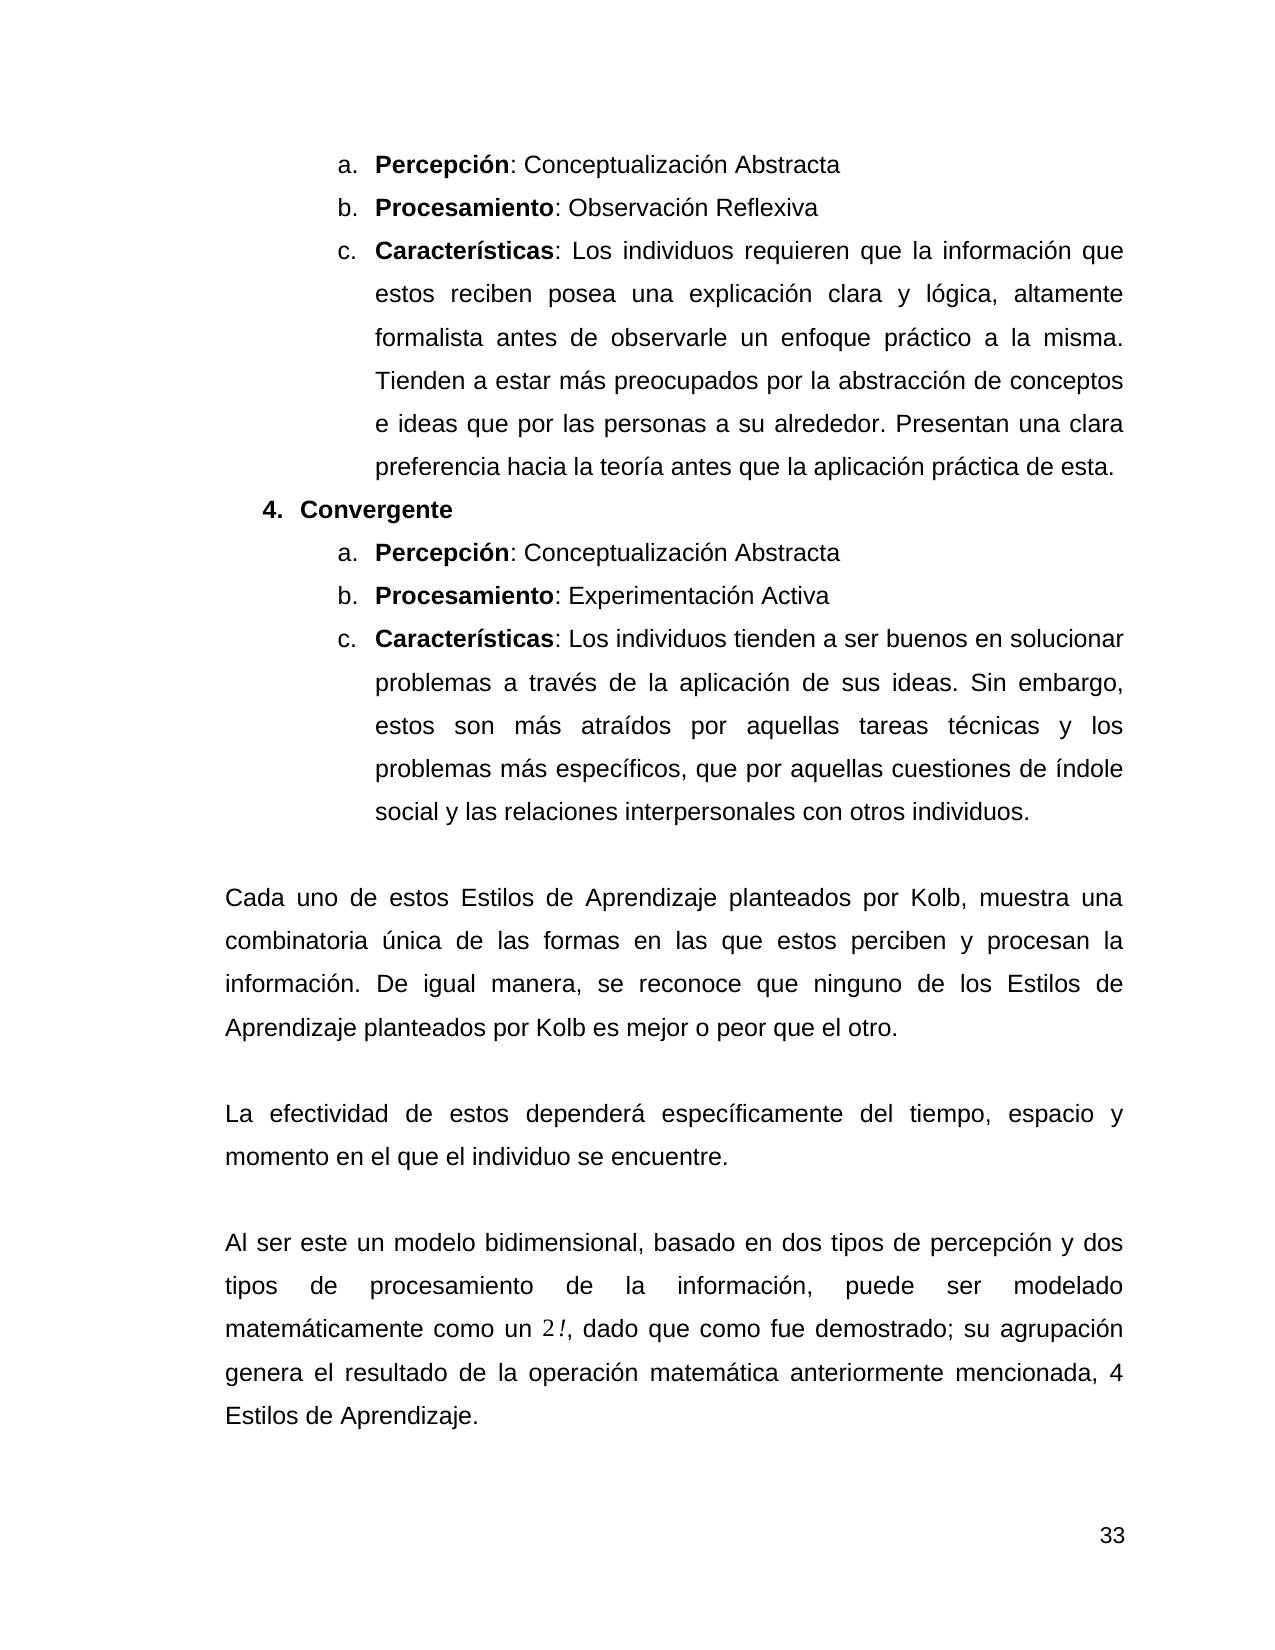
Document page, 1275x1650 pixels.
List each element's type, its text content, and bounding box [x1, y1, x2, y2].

list Procesamiento: Experimentación Activa [337, 581, 1125, 610]
list Procesamiento: Observación Reflexiva [337, 193, 1125, 222]
text La efectividad de estos dependerá específicamente del tiempo, espacio y momento en el que el individuo se encuentre. [225, 1099, 1125, 1171]
text Al ser este un modelo bidimensional, basado en dos tipos de percepción y dos tipos de procesamiento de la información, puede ser modelado matemáticamente como un , dado que como fue demostrado; su agrupación genera el resultado de la operación matemática anteriormente mencionada, 4 Estilos de Aprendizaje. [225, 1228, 1125, 1429]
list Percepción: Conceptualización Abstracta [337, 150, 1125, 179]
text Cada uno de estos Estilos de Aprendizaje planteados por Kolb, muestra una combinatoria única de las formas en las que estos perciben y procesan la información. De igual manera, se reconoce que ninguno de los Estilos de Aprendizaje planteados por Kolb es mejor o peor que el otro. [225, 883, 1125, 1041]
list Características: Los individuos tienden a ser buenos en solucionar problemas a través de la aplicación de sus ideas. Sin embargo, estos son más atraídos por aquellas tareas técnicas y los problemas más específicos, que por aquellas cuestiones de índole social y las relaciones interpersonales con otros individuos. [337, 624, 1125, 826]
list Percepción: Conceptualización Abstracta [337, 538, 1125, 567]
list Características: Los individuos requieren que la información que estos reciben posea una explicación clara y lógica, altamente formalista antes de observarle un enfoque práctico a la misma. Tienden a estar más preocupados por la abstracción de conceptos e ideas que por las personas a su alrededor. Presentan una clara preferencia hacia la teoría antes que la aplicación práctica de esta. [337, 236, 1125, 481]
list Convergente [262, 495, 1125, 524]
